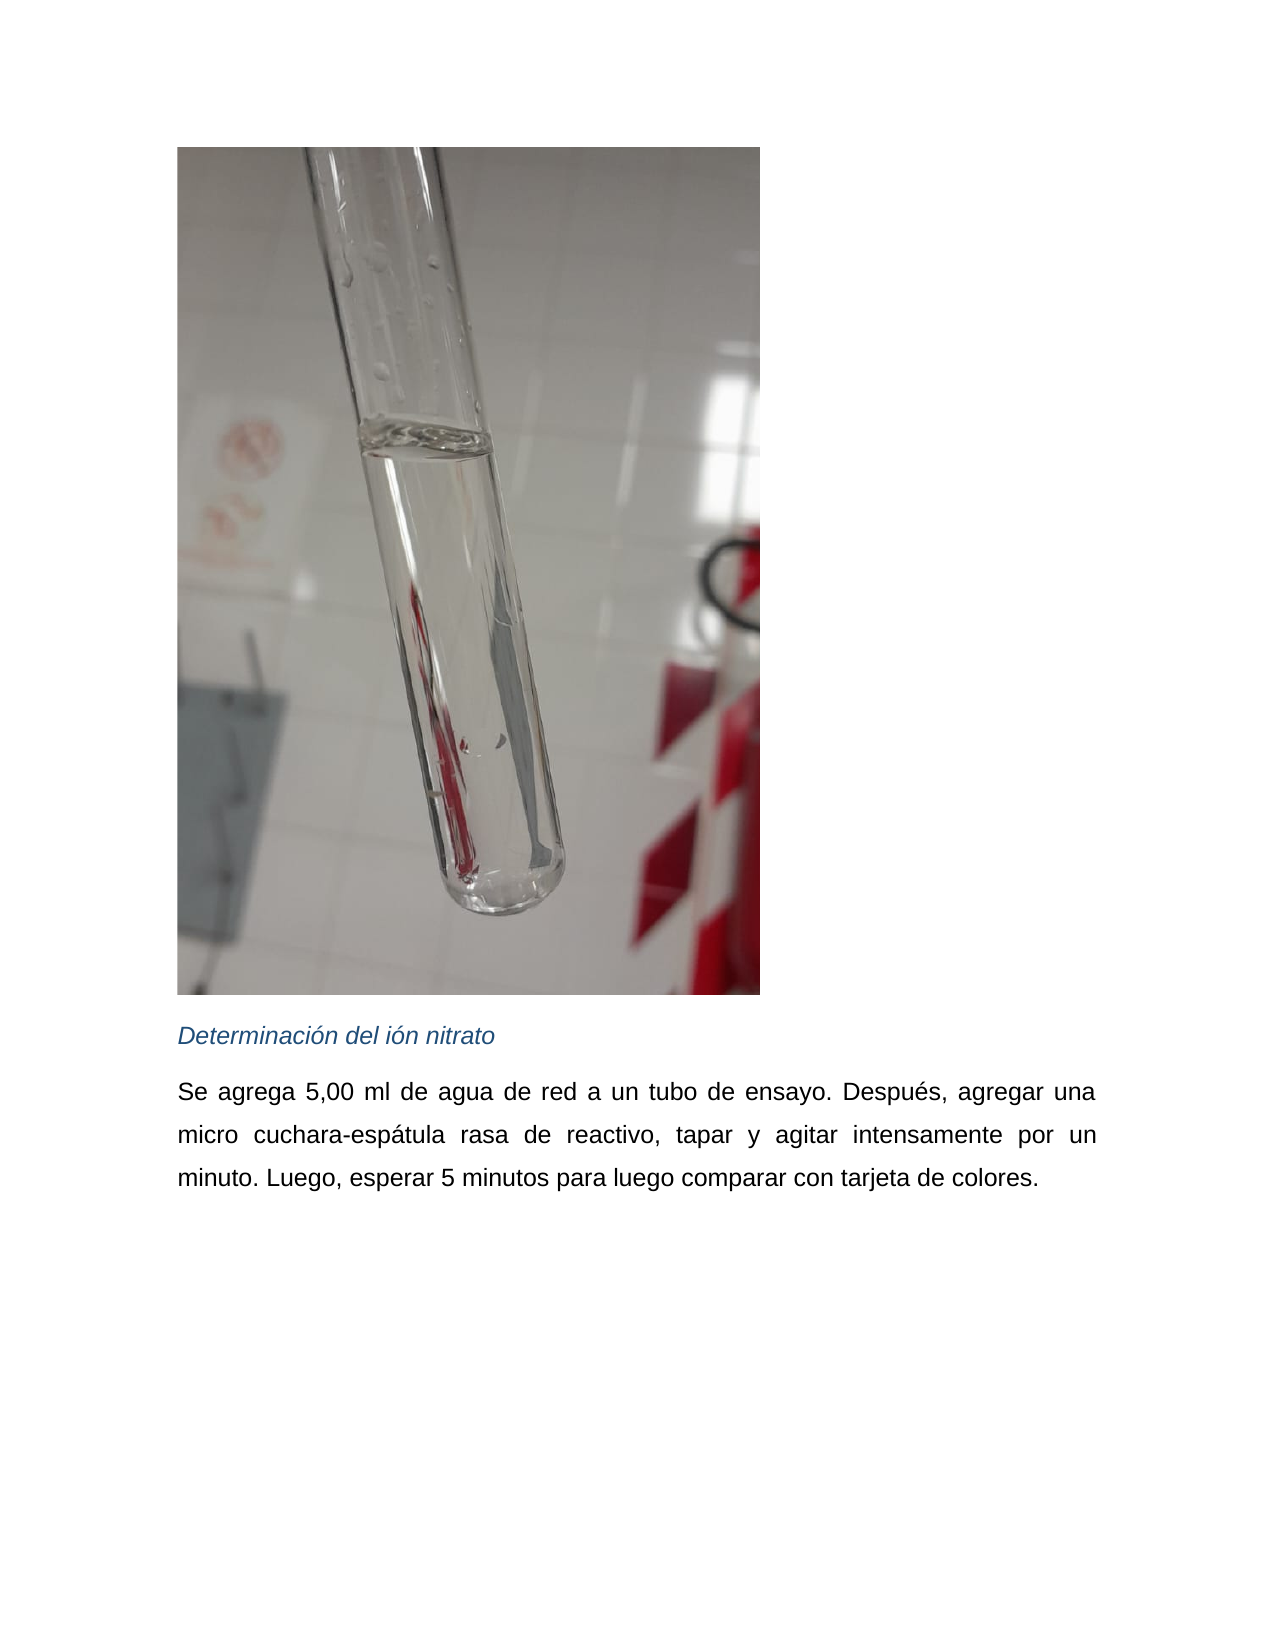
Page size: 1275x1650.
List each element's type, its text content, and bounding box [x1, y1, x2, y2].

subtitle Determinación del ión nitrato [177, 1021, 1098, 1050]
picture [177, 147, 760, 995]
text Se agrega 5,00 ml de agua de red a un tubo de ensayo. Después, agregar una micro cuchara-espátula rasa de reactivo, tapar y agitar intensamente por un minuto. Luego, esperar 5 minutos para luego comparar con tarjeta de colores. [177, 1077, 1098, 1192]
